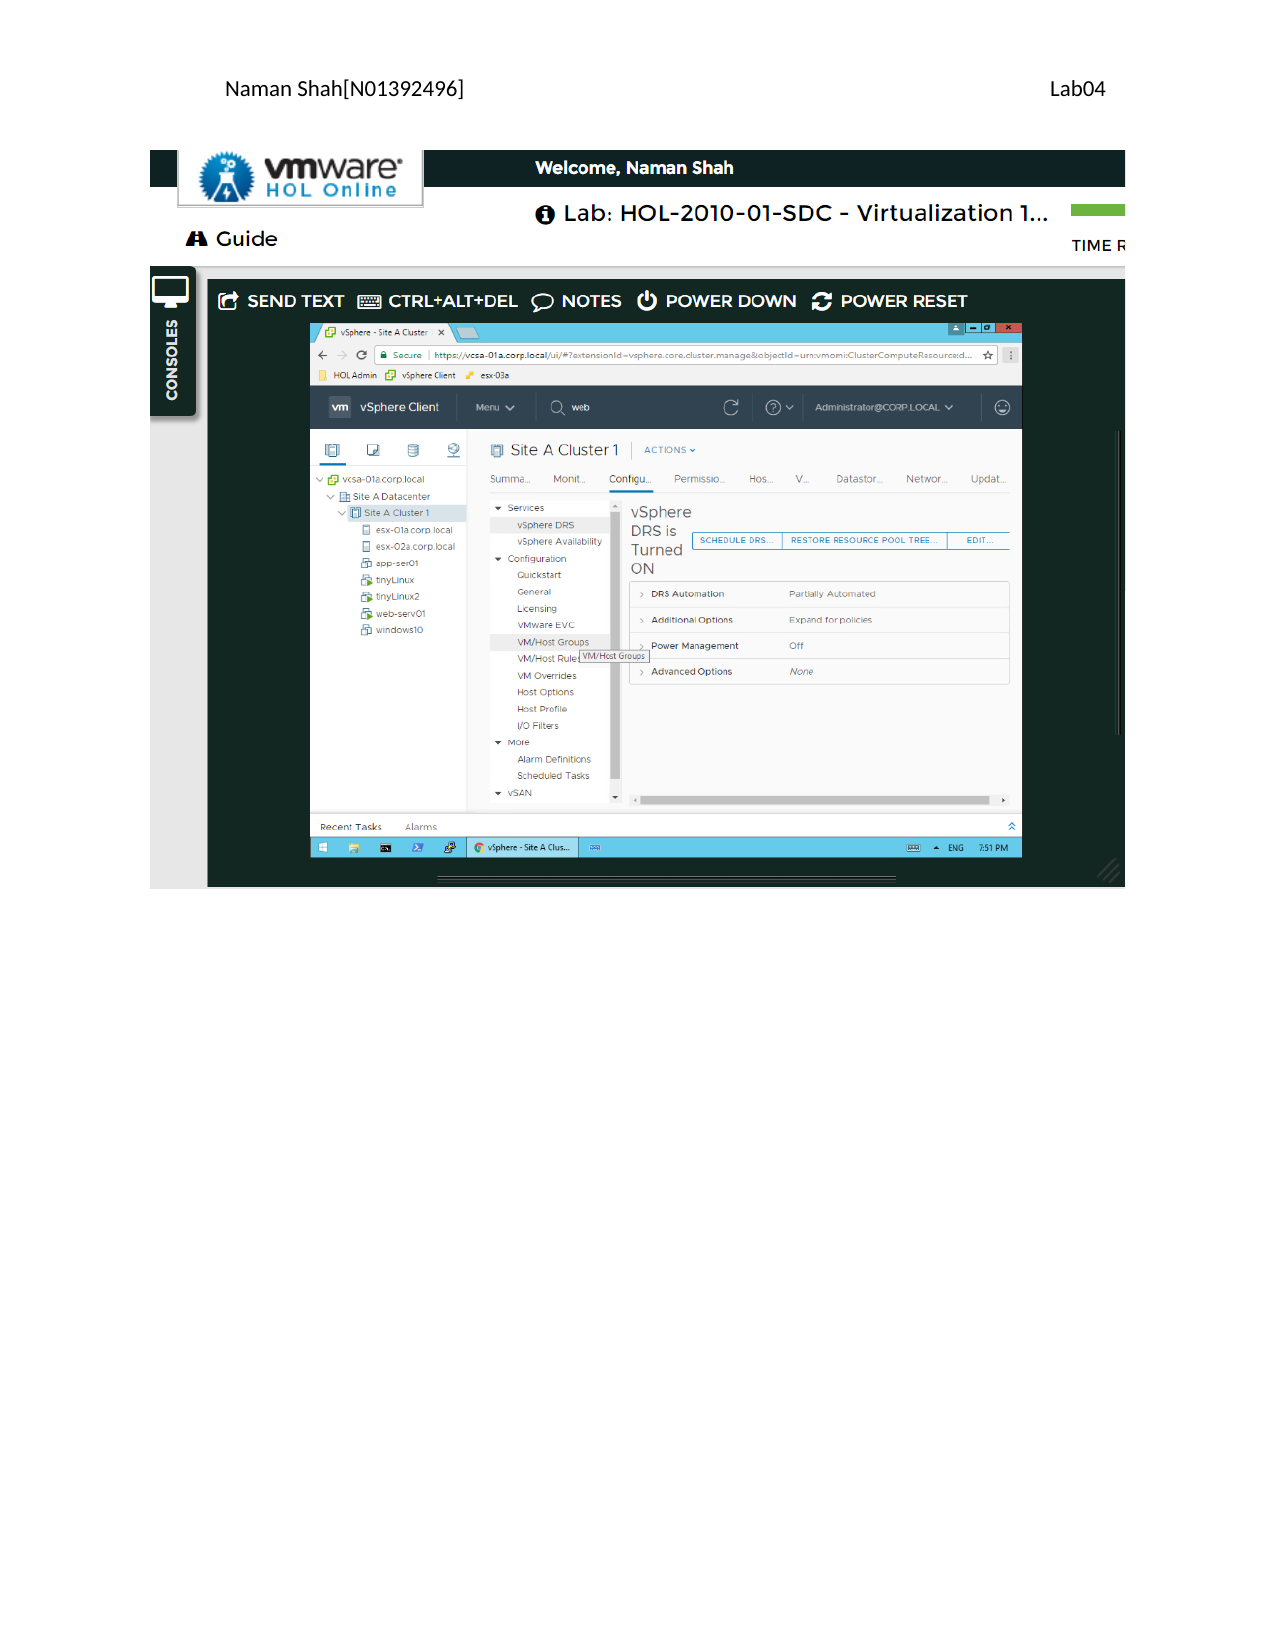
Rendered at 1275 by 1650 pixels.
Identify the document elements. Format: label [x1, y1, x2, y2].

picture [150, 150, 1125, 889]
